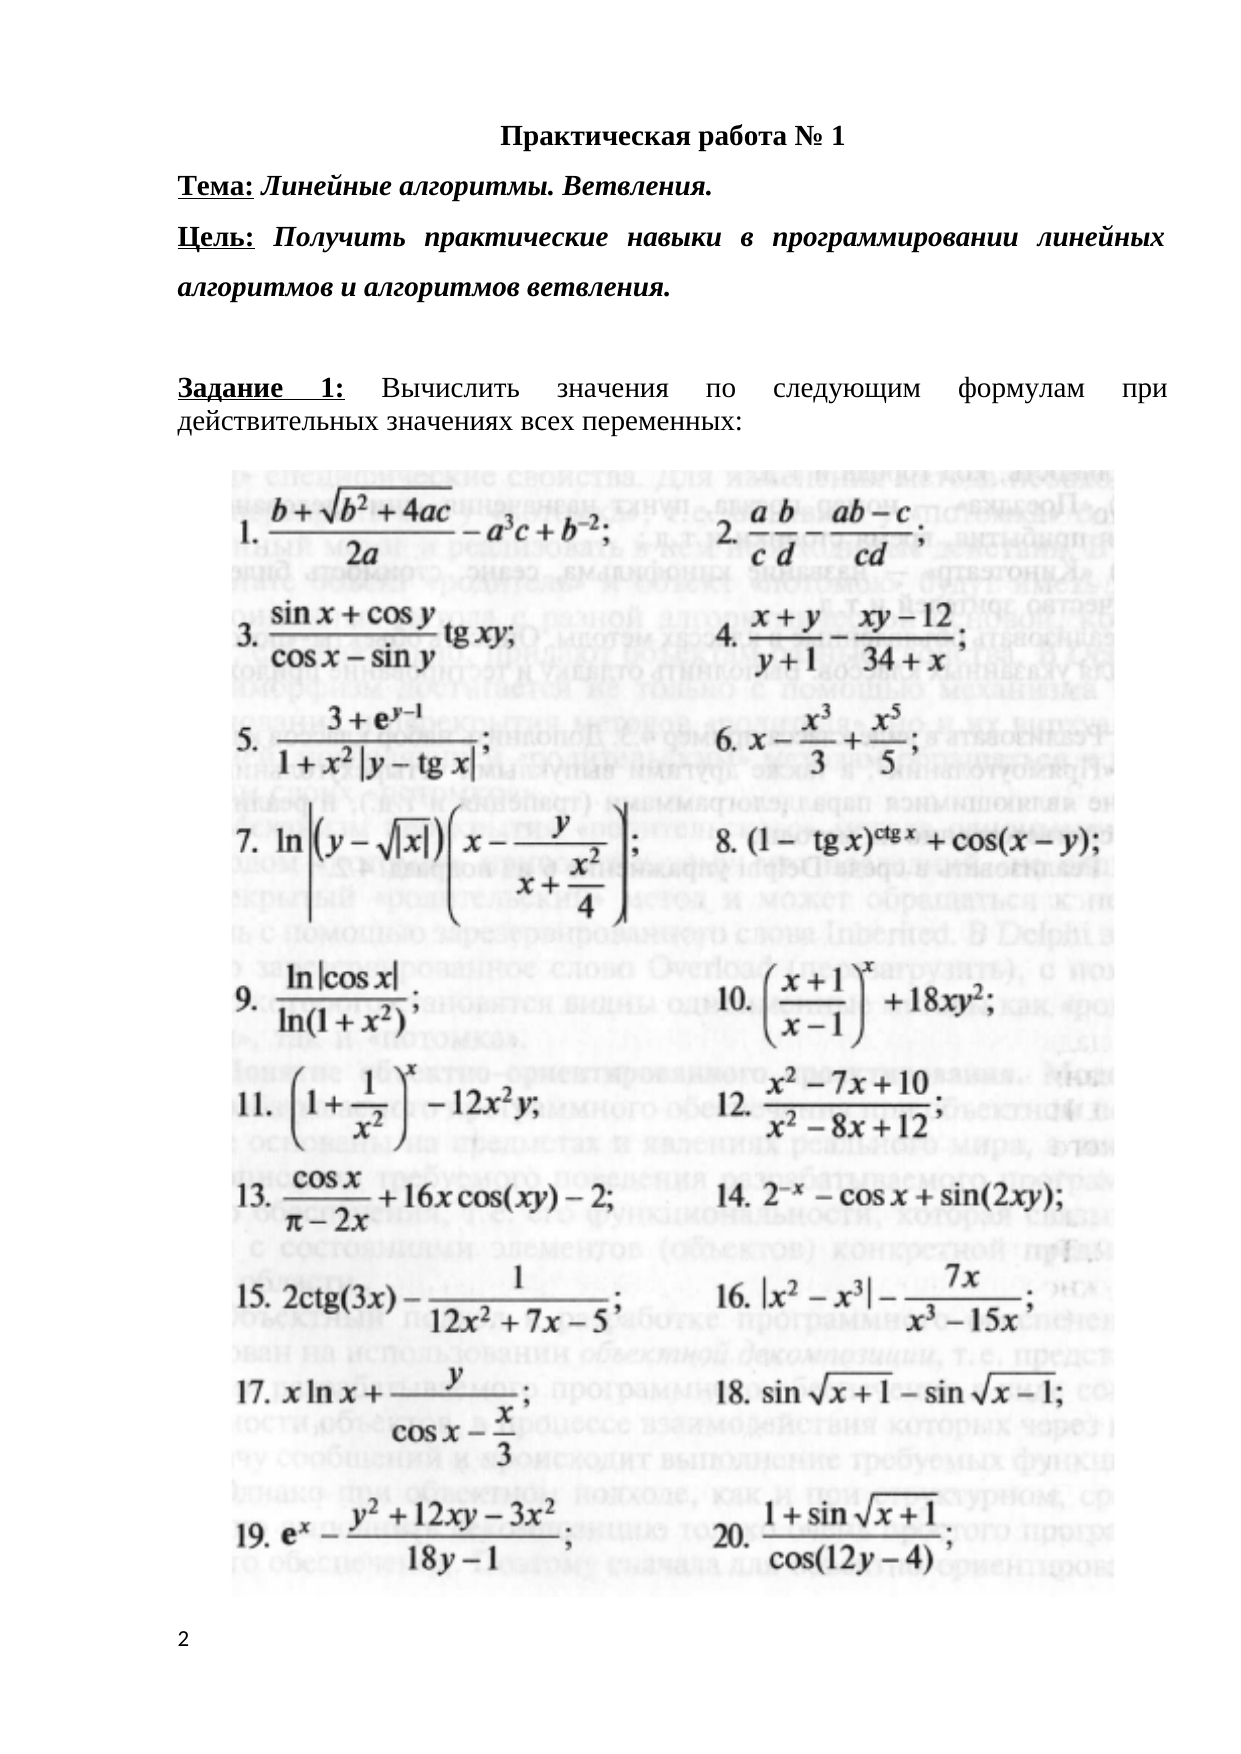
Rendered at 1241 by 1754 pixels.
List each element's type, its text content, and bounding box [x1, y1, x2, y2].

picture [231, 470, 1115, 1597]
text Тема: Линейные алгоритмы. Ветвления. [177, 168, 1169, 202]
text Практическая работа № 1 [177, 118, 1169, 152]
text Цель: Получить практические навыки в программировании линейных алгоритмов и алгоритмов ветвления. [177, 219, 1169, 303]
text Задание 1: Вычислить значения по следующим формулам при действительных значениях всех переменных: [177, 370, 1169, 437]
